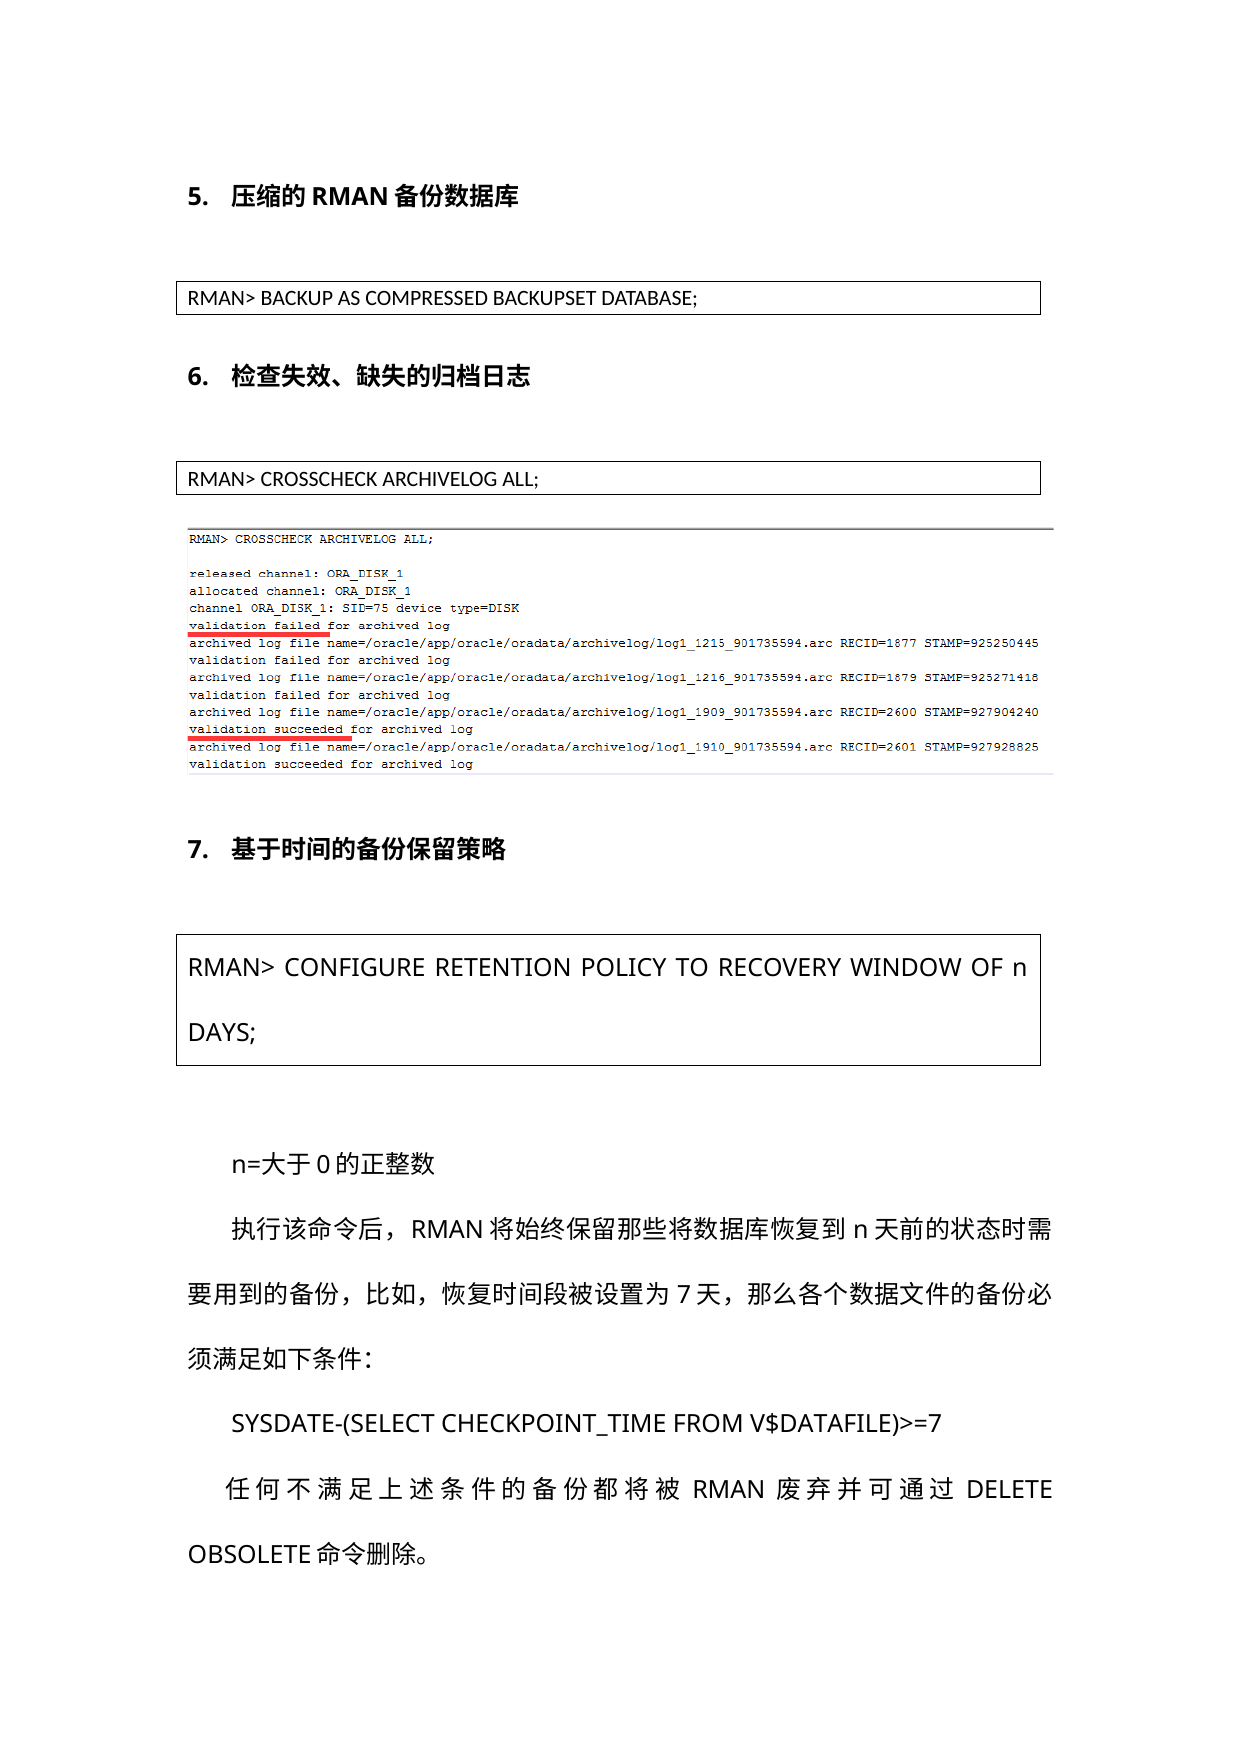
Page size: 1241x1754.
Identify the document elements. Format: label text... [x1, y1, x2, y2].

subtitle 基于时间的备份保留策略 [187, 815, 1053, 880]
table_header RMAN> CONFIGURE RETENTION POLICY TO RECOVERY WINDOW OF n DAYS; [177, 935, 1040, 1064]
picture [187, 527, 1054, 775]
text n=大于0的正整数 [187, 1131, 1053, 1196]
text 任何不满足上述条件的备份都将被RMAN废弃并可通过DELETE OBSOLETE命令删除。 [187, 1456, 1053, 1586]
table_header RMAN> CROSSCHECK ARCHIVELOG ALL; [177, 462, 1040, 494]
text 执行该命令后，RMAN将始终保留那些将数据库恢复到n天前的状态时需要用到的备份，比如，恢复时间段被设置为7天，那么各个数据文件的备份必须满足如下条件： [187, 1196, 1053, 1391]
text SYSDATE-(SELECT CHECKPOINT_TIME FROM V$DATAFILE)>=7 [187, 1391, 1053, 1456]
subtitle 检查失效、缺失的归档日志 [187, 342, 1053, 407]
subtitle 压缩的RMAN备份数据库 [187, 162, 1053, 227]
table_header RMAN> BACKUP AS COMPRESSED BACKUPSET DATABASE; [177, 282, 1040, 314]
